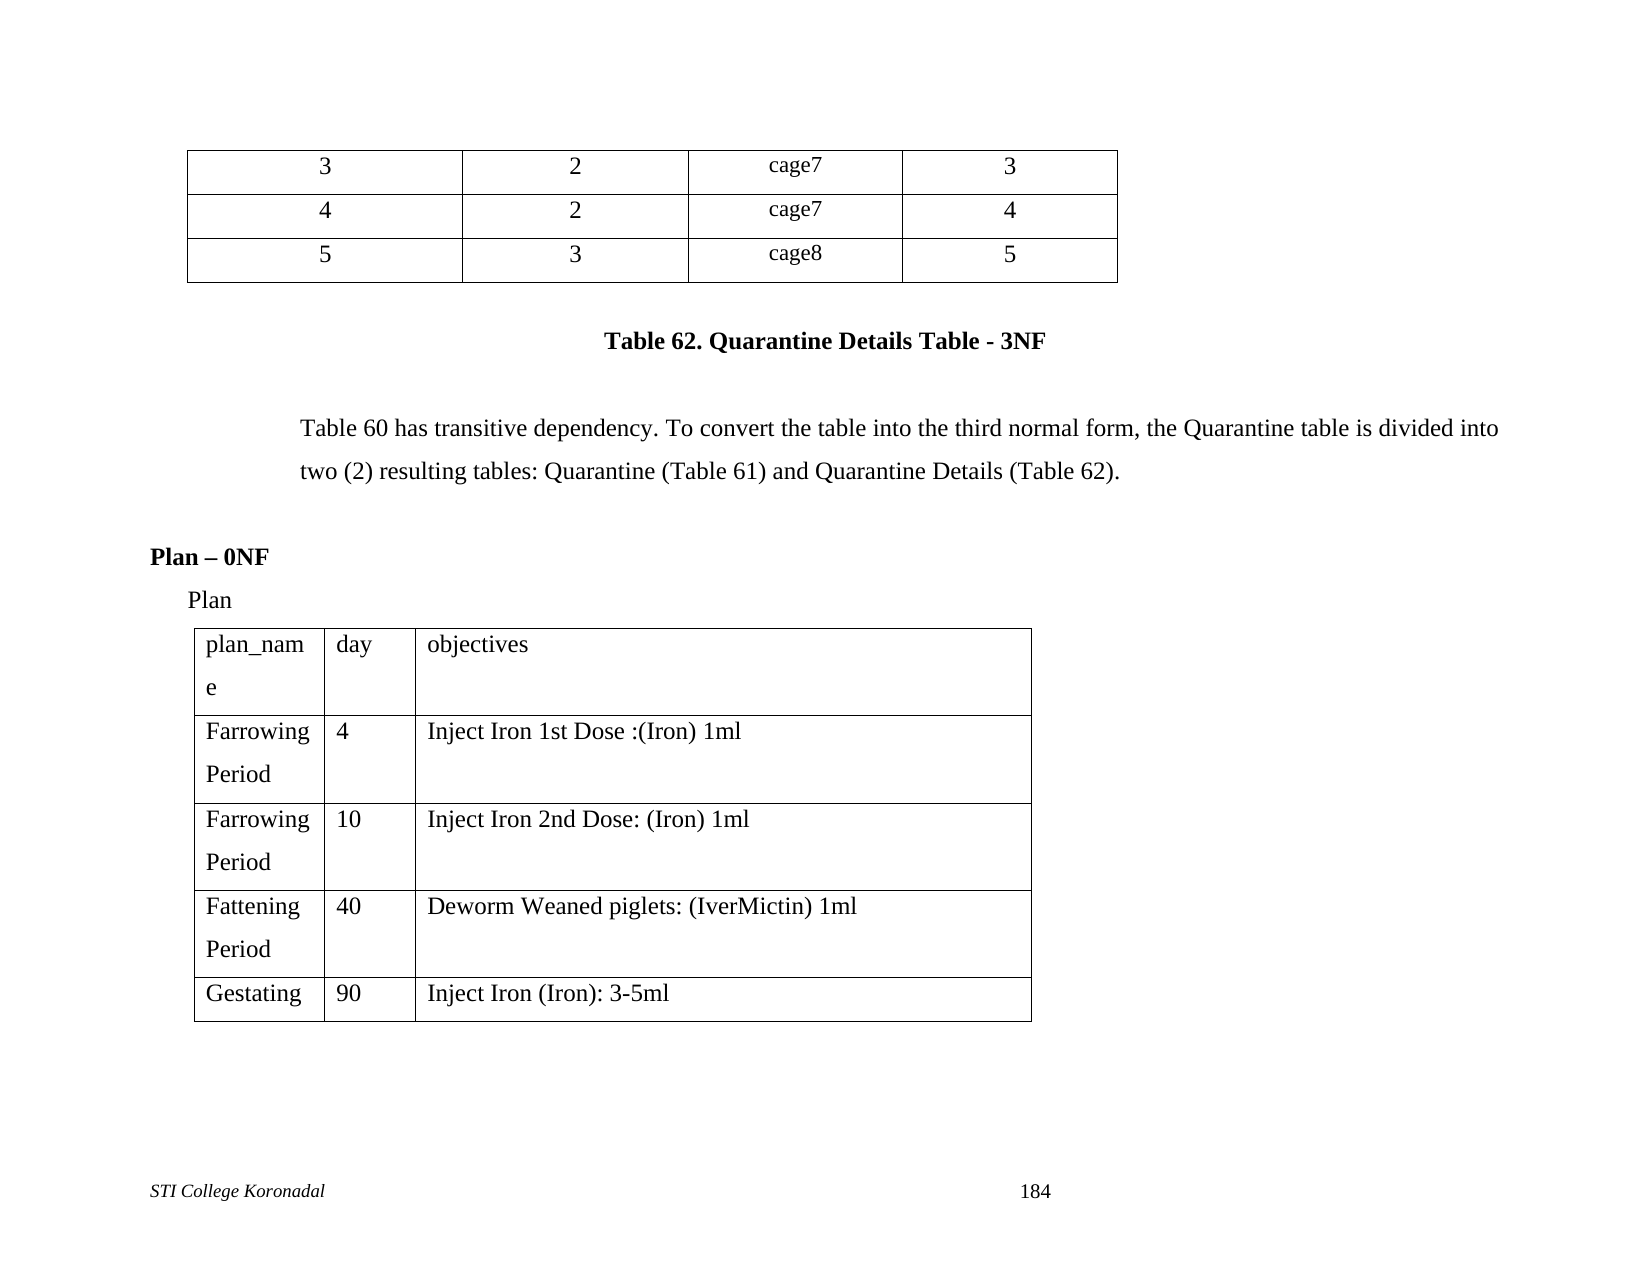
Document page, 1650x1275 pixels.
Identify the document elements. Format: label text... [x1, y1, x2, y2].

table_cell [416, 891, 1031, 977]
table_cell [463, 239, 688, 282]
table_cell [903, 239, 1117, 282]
text Table 60 has transitive dependency. To convert the table into the third normal form, the Quarantine table is divided into two (2) resulting tables: Quarantine (Table 61) and Quarantine Details (Table 62). [300, 413, 1500, 484]
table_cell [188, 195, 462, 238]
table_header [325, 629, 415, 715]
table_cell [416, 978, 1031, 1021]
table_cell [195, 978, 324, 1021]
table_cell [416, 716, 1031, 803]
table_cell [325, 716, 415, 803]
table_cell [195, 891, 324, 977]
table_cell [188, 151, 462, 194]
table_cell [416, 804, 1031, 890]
text Plan [150, 585, 1500, 614]
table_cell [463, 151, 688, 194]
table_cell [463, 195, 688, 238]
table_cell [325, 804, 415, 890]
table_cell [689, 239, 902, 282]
text Table 62. Quarantine Details Table - 3NF [150, 326, 1500, 355]
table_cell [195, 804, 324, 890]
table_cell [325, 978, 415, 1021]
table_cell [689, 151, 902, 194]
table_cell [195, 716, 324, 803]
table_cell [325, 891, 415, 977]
text Plan – 0NF [150, 542, 1500, 571]
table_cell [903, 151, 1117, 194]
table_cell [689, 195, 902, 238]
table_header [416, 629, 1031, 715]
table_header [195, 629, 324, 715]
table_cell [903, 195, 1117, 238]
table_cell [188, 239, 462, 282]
